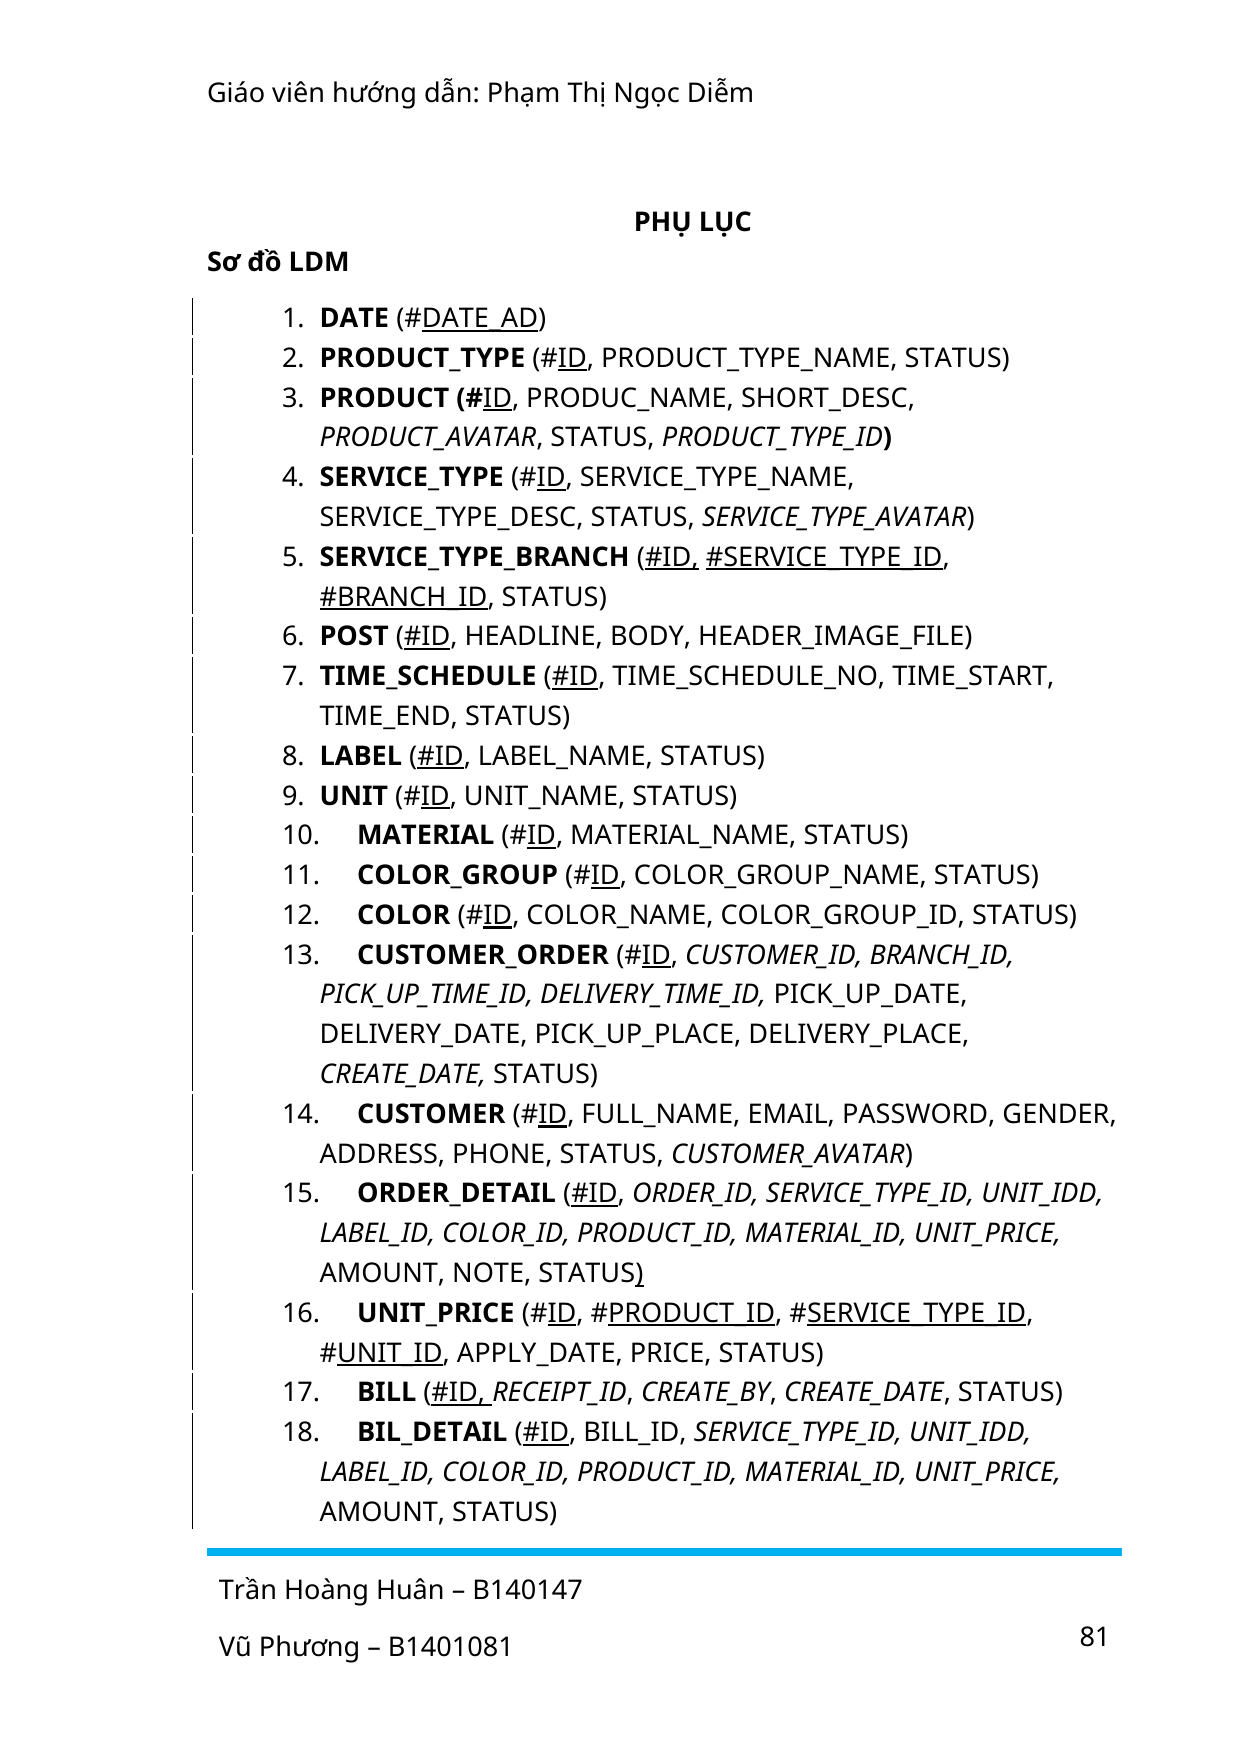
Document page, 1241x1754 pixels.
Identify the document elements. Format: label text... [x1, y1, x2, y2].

list SERVICE_TYPE_BRANCH (#ID, #SERVICE_TYPE_ID, #BRANCH_ID, STATUS) [282, 537, 1122, 614]
list LABEL (#ID, LABEL_NAME, STATUS) [282, 736, 1122, 773]
list COLOR_GROUP (#ID, COLOR_GROUP_NAME, STATUS) [282, 856, 1122, 892]
list UNIT_PRICE (#ID, #PRODUCT_ID, #SERVICE_TYPE_ID, #UNIT_ID, APPLY_DATE, PRICE, STATUS) [282, 1293, 1122, 1370]
list UNIT (#ID, UNIT_NAME, STATUS) [282, 776, 1122, 813]
list BILL (#ID, RECEIPT_ID, CREATE_BY, CREATE_DATE, STATUS) [282, 1373, 1122, 1410]
list CUSTOMER (#ID, FULL_NAME, EMAIL, PASSWORD, GENDER, ADDRESS, PHONE, STATUS, CUSTOMER_AVATAR) [282, 1094, 1122, 1171]
list TIME_SCHEDULE (#ID, TIME_SCHEDULE_NO, TIME_START, TIME_END, STATUS) [282, 657, 1122, 733]
list ORDER_DETAIL (#ID, ORDER_ID, SERVICE_TYPE_ID, UNIT_IDD, LABEL_ID, COLOR_ID, PRODUCT_ID, MATERIAL_ID, UNIT_PRICE, AMOUNT, NOTE, STATUS) [282, 1174, 1122, 1290]
list COLOR (#ID, COLOR_NAME, COLOR_GROUP_ID, STATUS) [282, 895, 1122, 932]
list POST (#ID, HEADLINE, BODY, HEADER_IMAGE_FILE) [282, 617, 1122, 654]
list SERVICE_TYPE (#ID, SERVICE_TYPE_NAME, SERVICE_TYPE_DESC, STATUS, SERVICE_TYPE_AVATAR) [282, 458, 1122, 534]
list CUSTOMER_ORDER (#ID, CUSTOMER_ID, BRANCH_ID, PICK_UP_TIME_ID, DELIVERY_TIME_ID, PICK_UP_DATE, DELIVERY_DATE, PICK_UP_PLACE, DELIVERY_PLACE, CREATE_DATE, STATUS) [282, 935, 1122, 1091]
list DATE (#DATE_AD) [282, 298, 1122, 335]
subtitle PHỤ LỤC [263, 202, 1122, 239]
list BIL_DETAIL (#ID, BILL_ID, SERVICE_TYPE_ID, UNIT_IDD, LABEL_ID, COLOR_ID, PRODUCT_ID, MATERIAL_ID, UNIT_PRICE, AMOUNT, STATUS) [282, 1413, 1122, 1529]
list PRODUCT_TYPE (#ID, PRODUCT_TYPE_NAME, STATUS) [282, 338, 1122, 375]
list PRODUCT (#ID, PRODUC_NAME, SHORT_DESC, PRODUCT_AVATAR, STATUS, PRODUCT_TYPE_ID) [282, 378, 1122, 455]
list MATERIAL (#ID, MATERIAL_NAME, STATUS) [282, 816, 1122, 853]
text Sơ đồ LDM [207, 242, 1122, 279]
